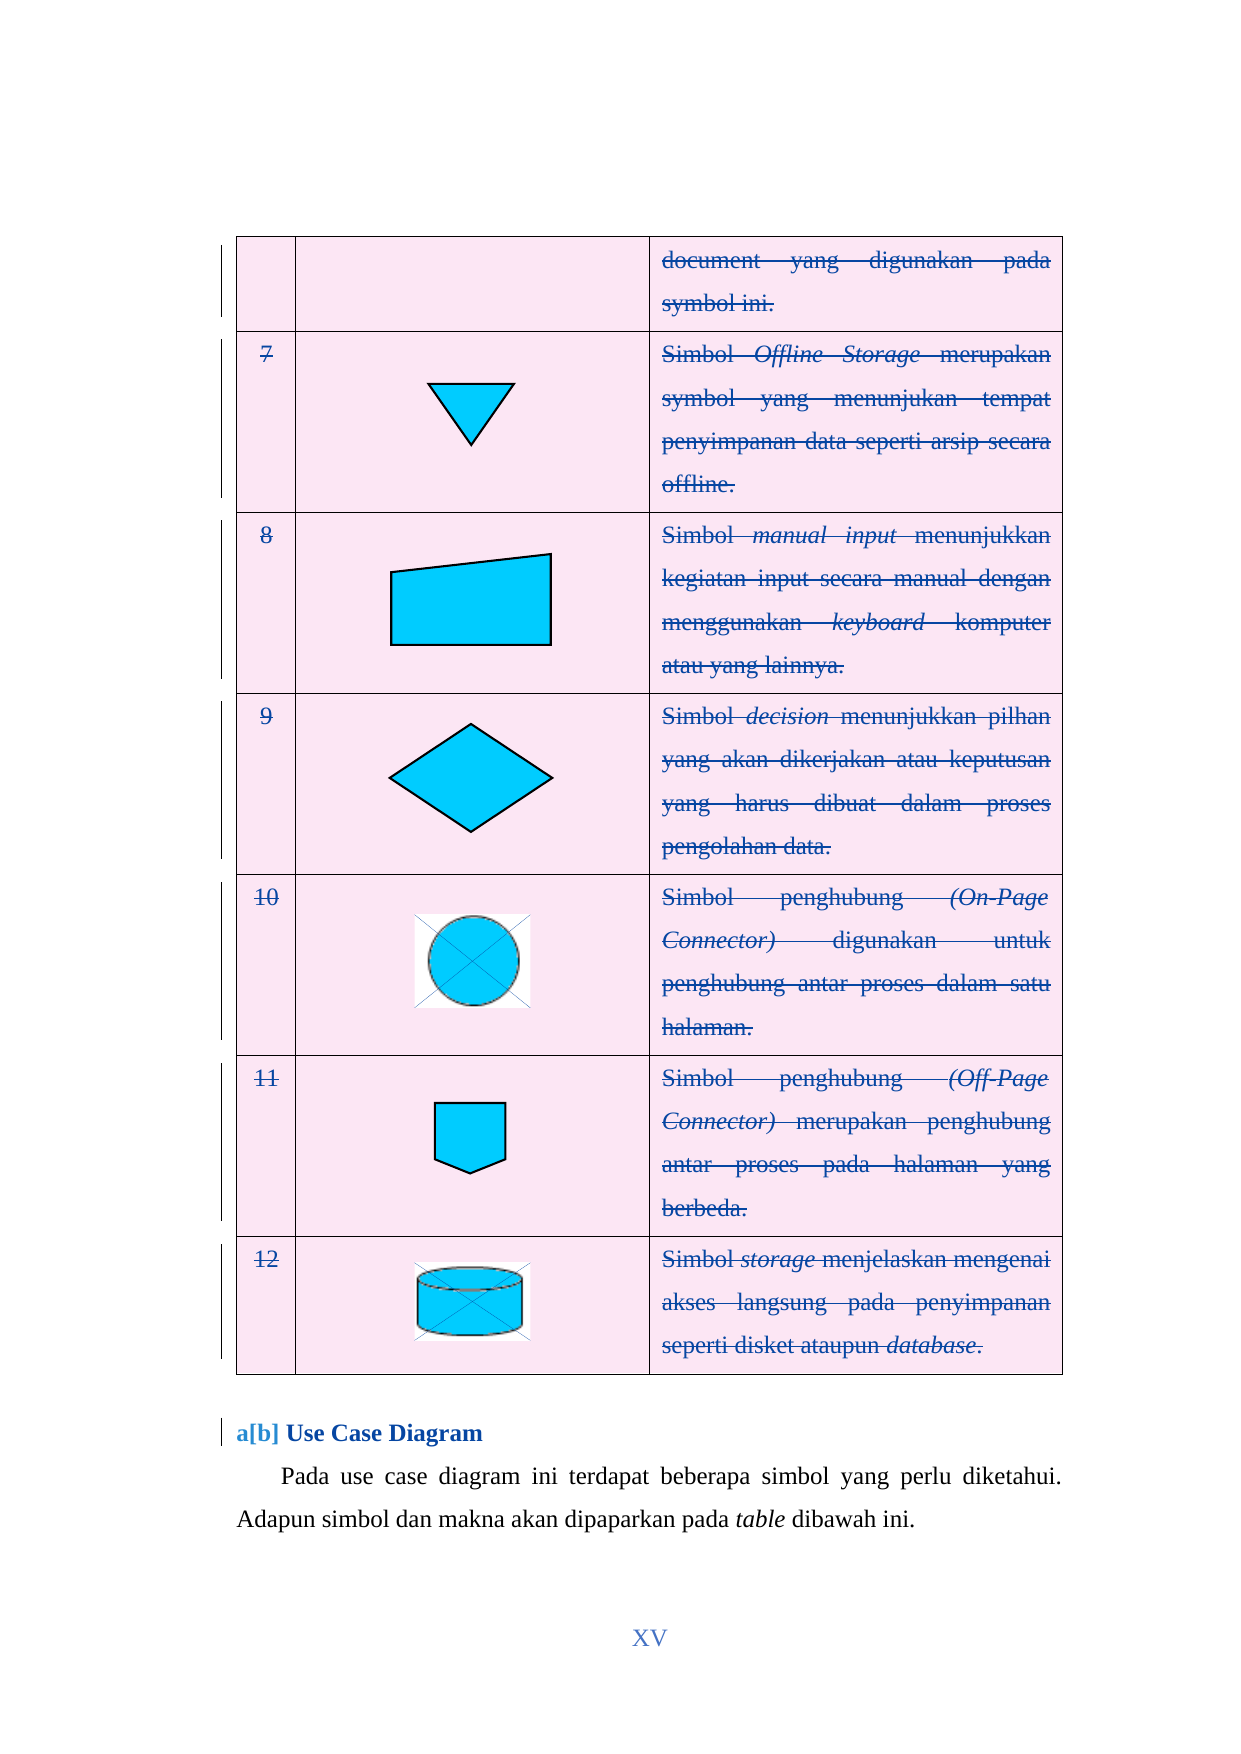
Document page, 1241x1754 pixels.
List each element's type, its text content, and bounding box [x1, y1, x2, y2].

picture [414, 1264, 428, 1339]
picture [416, 1262, 529, 1272]
text Pada use case diagram ini terdapat beberapa simbol yang perlu diketahui. Adapun simbol dan makna akan dipaparkan pada table dibawah ini. [236, 1461, 1063, 1533]
picture [416, 914, 529, 934]
picture [516, 1264, 531, 1340]
picture [416, 990, 529, 1008]
picture [416, 1330, 529, 1341]
list Use Case Diagram [236, 1418, 1063, 1446]
picture [414, 916, 438, 1007]
picture [508, 916, 531, 1007]
